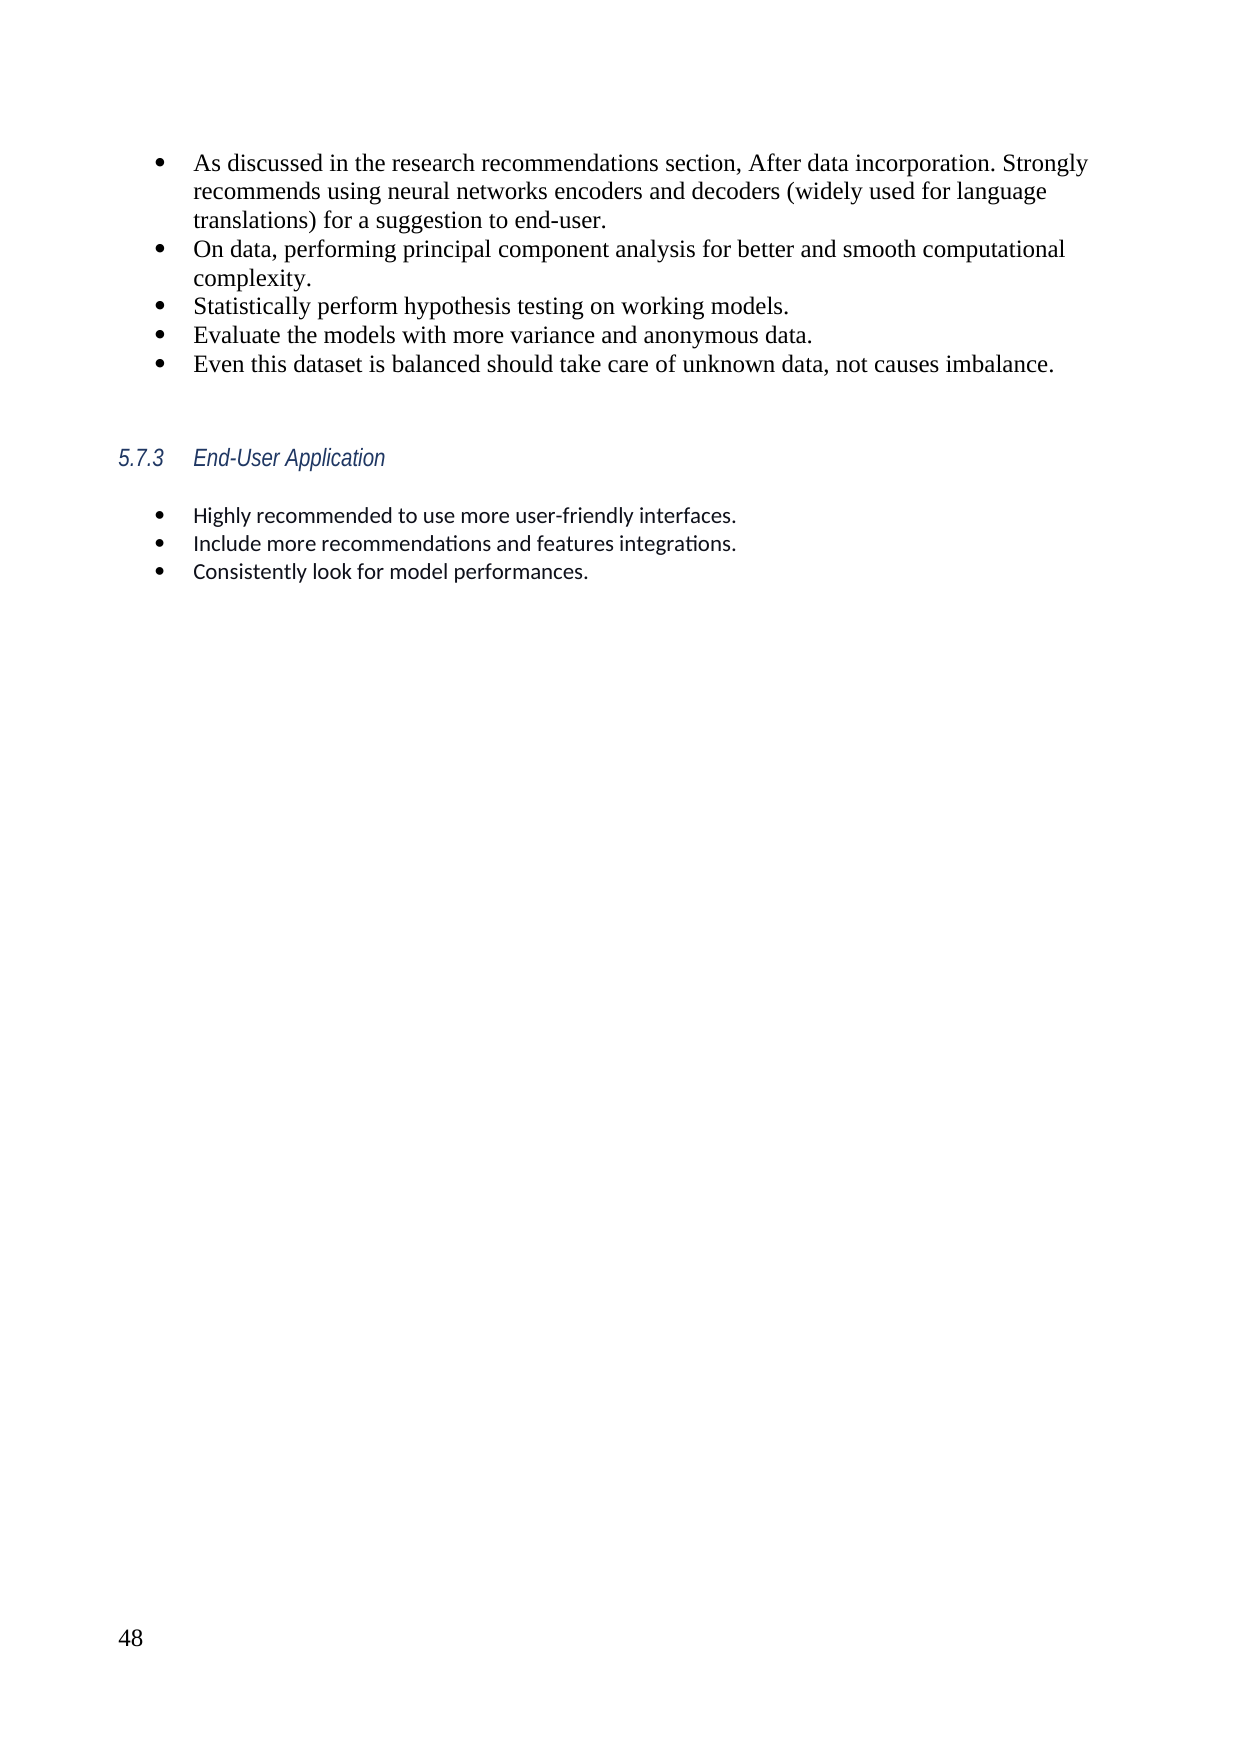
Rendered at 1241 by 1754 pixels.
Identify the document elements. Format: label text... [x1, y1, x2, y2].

list Evaluate the models with more variance and anonymous data. [156, 320, 1122, 349]
subtitle End-User Application [118, 443, 1122, 472]
list On data, performing principal component analysis for better and smooth computational complexity. [156, 234, 1122, 291]
list Consistently look for model performances. [156, 557, 1122, 585]
list Statistically perform hypothesis testing on working models. [156, 291, 1122, 320]
list Even this dataset is balanced should take care of unknown data, not causes imbalance. [156, 349, 1122, 378]
list Highly recommended to use more user-friendly interfaces. [156, 501, 1122, 529]
list Include more recommendations and features integrations. [156, 529, 1122, 557]
list As discussed in the research recommendations section, After data incorporation. Strongly recommends using neural networks encoders and decoders (widely used for language translations) for a suggestion to end-user. [156, 148, 1122, 234]
